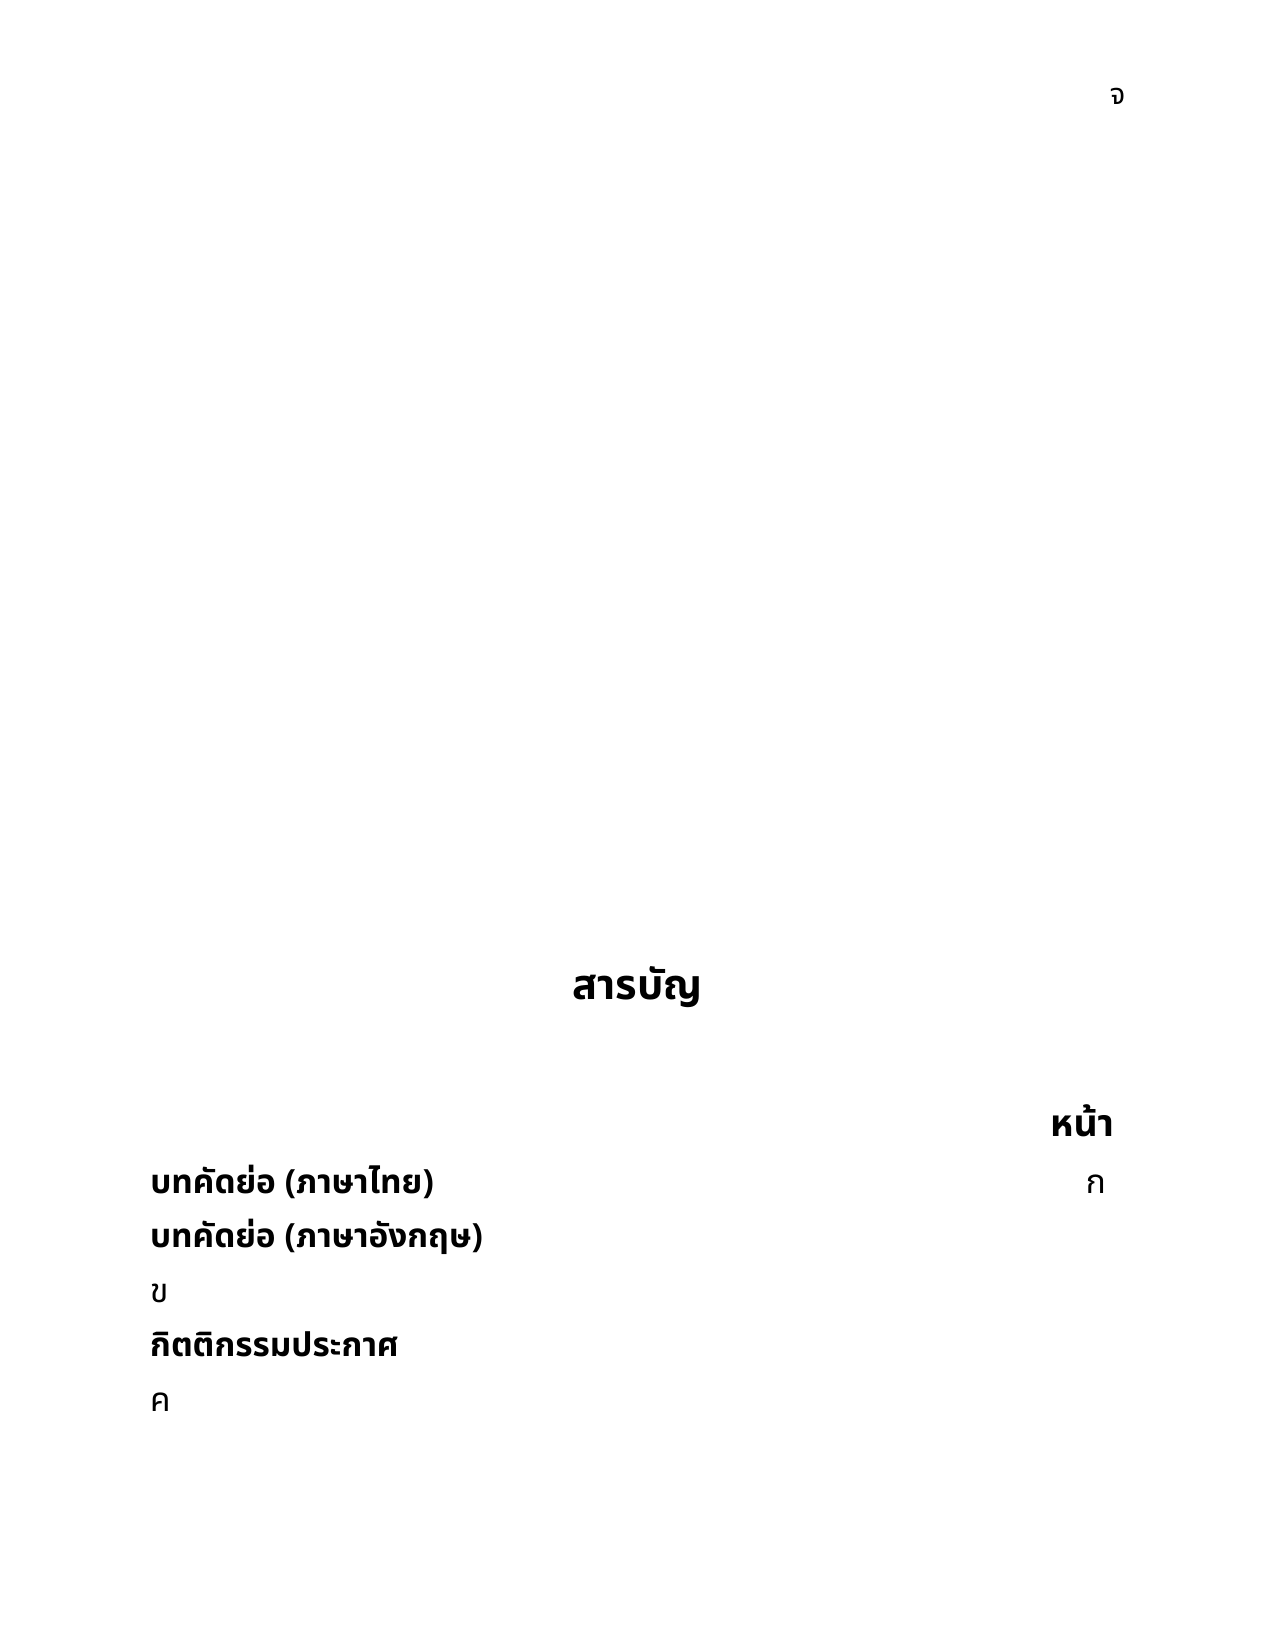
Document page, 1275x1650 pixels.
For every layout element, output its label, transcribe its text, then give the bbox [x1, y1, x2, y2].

text กิตติกรรมประกาศ ค [150, 1321, 1125, 1426]
text หน้า [150, 1097, 1125, 1153]
text สารบัญ [150, 955, 1125, 1018]
text บทคัดย่อ (ภาษาไทย) ก [150, 1158, 1125, 1208]
text บทคัดย่อ (ภาษาอังกฤษ) ข [150, 1212, 1125, 1317]
